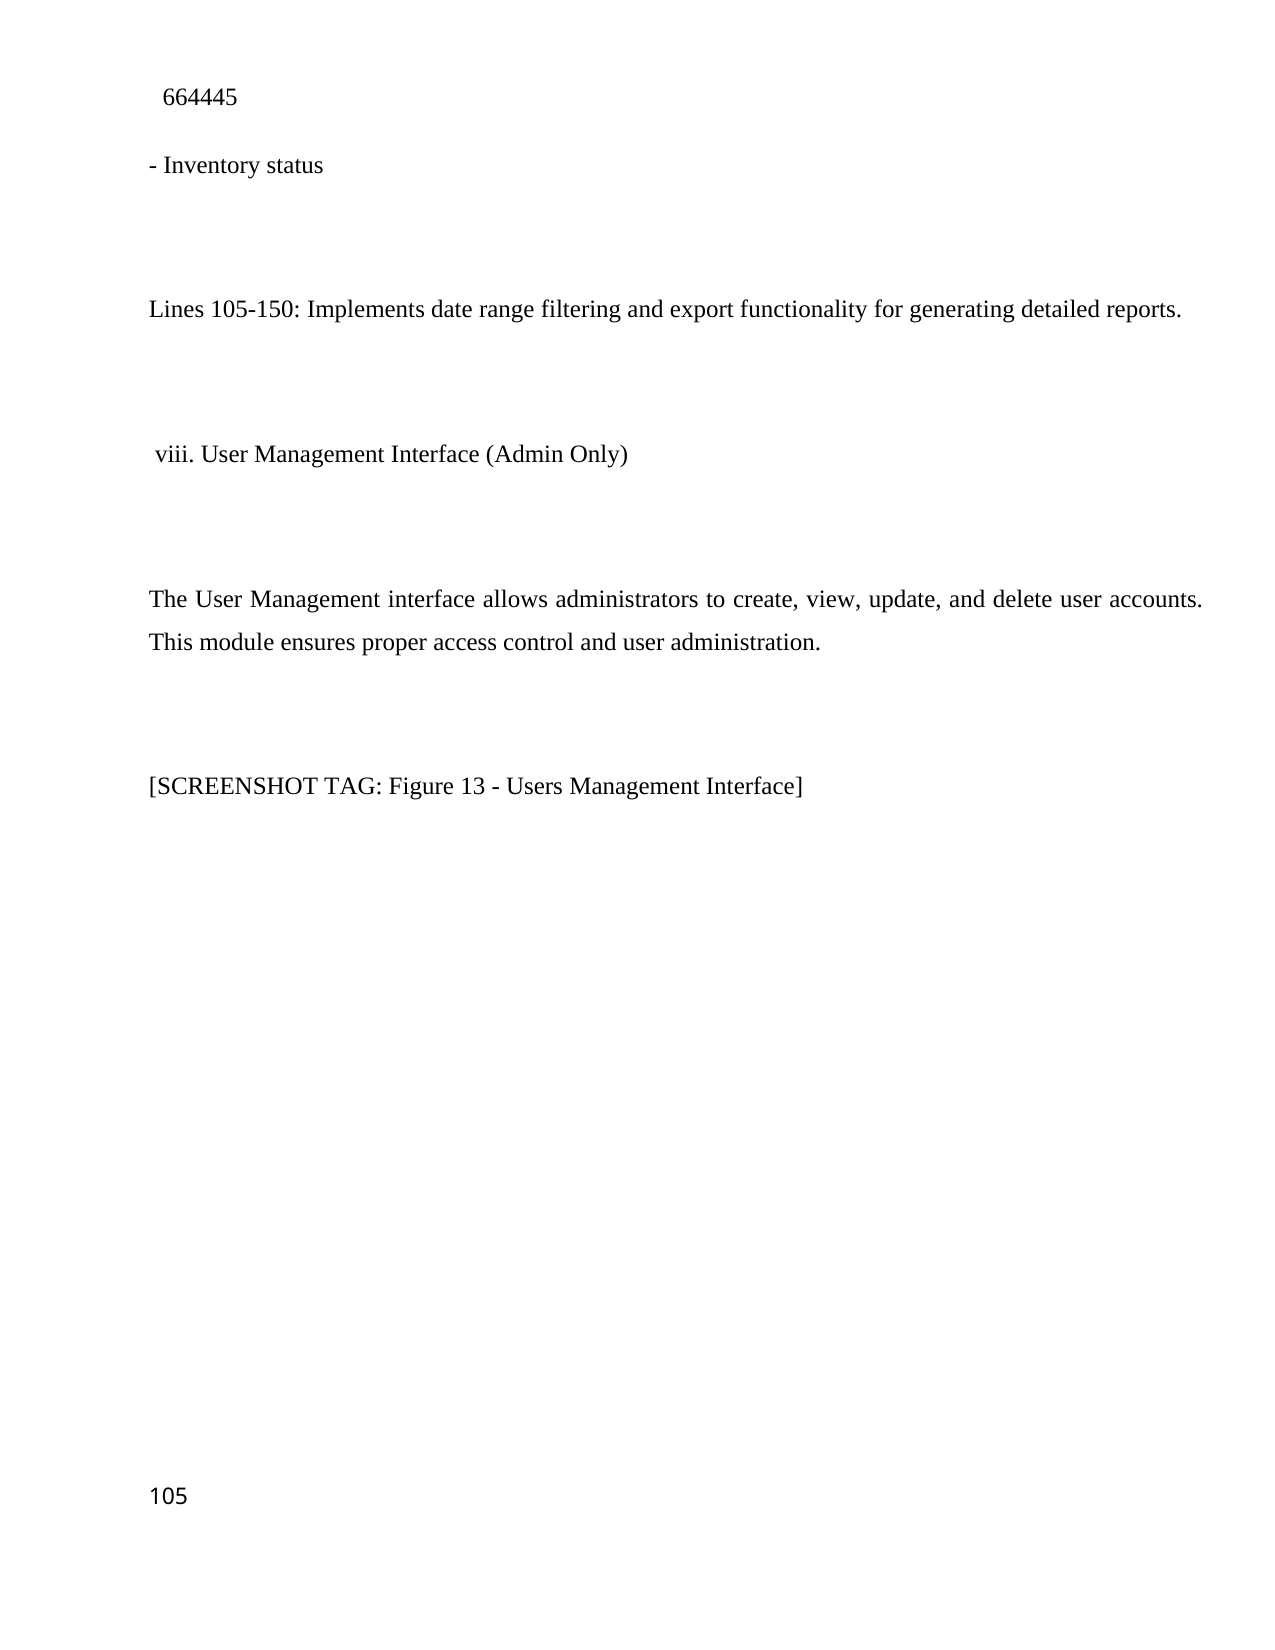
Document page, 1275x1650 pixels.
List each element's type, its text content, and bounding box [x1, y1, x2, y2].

text Lines 105-150: Implements date range filtering and export functionality for generating detailed reports. [148, 294, 1205, 323]
text The User Management interface allows administrators to create, view, update, and delete user accounts. This module ensures proper access control and user administration. [148, 584, 1205, 656]
text - Inventory status [148, 150, 1205, 179]
text [SCREENSHOT TAG: Figure 13 - Users Management Interface] [148, 771, 1205, 800]
text viii. User Management Interface (Admin Only) [148, 439, 1205, 468]
